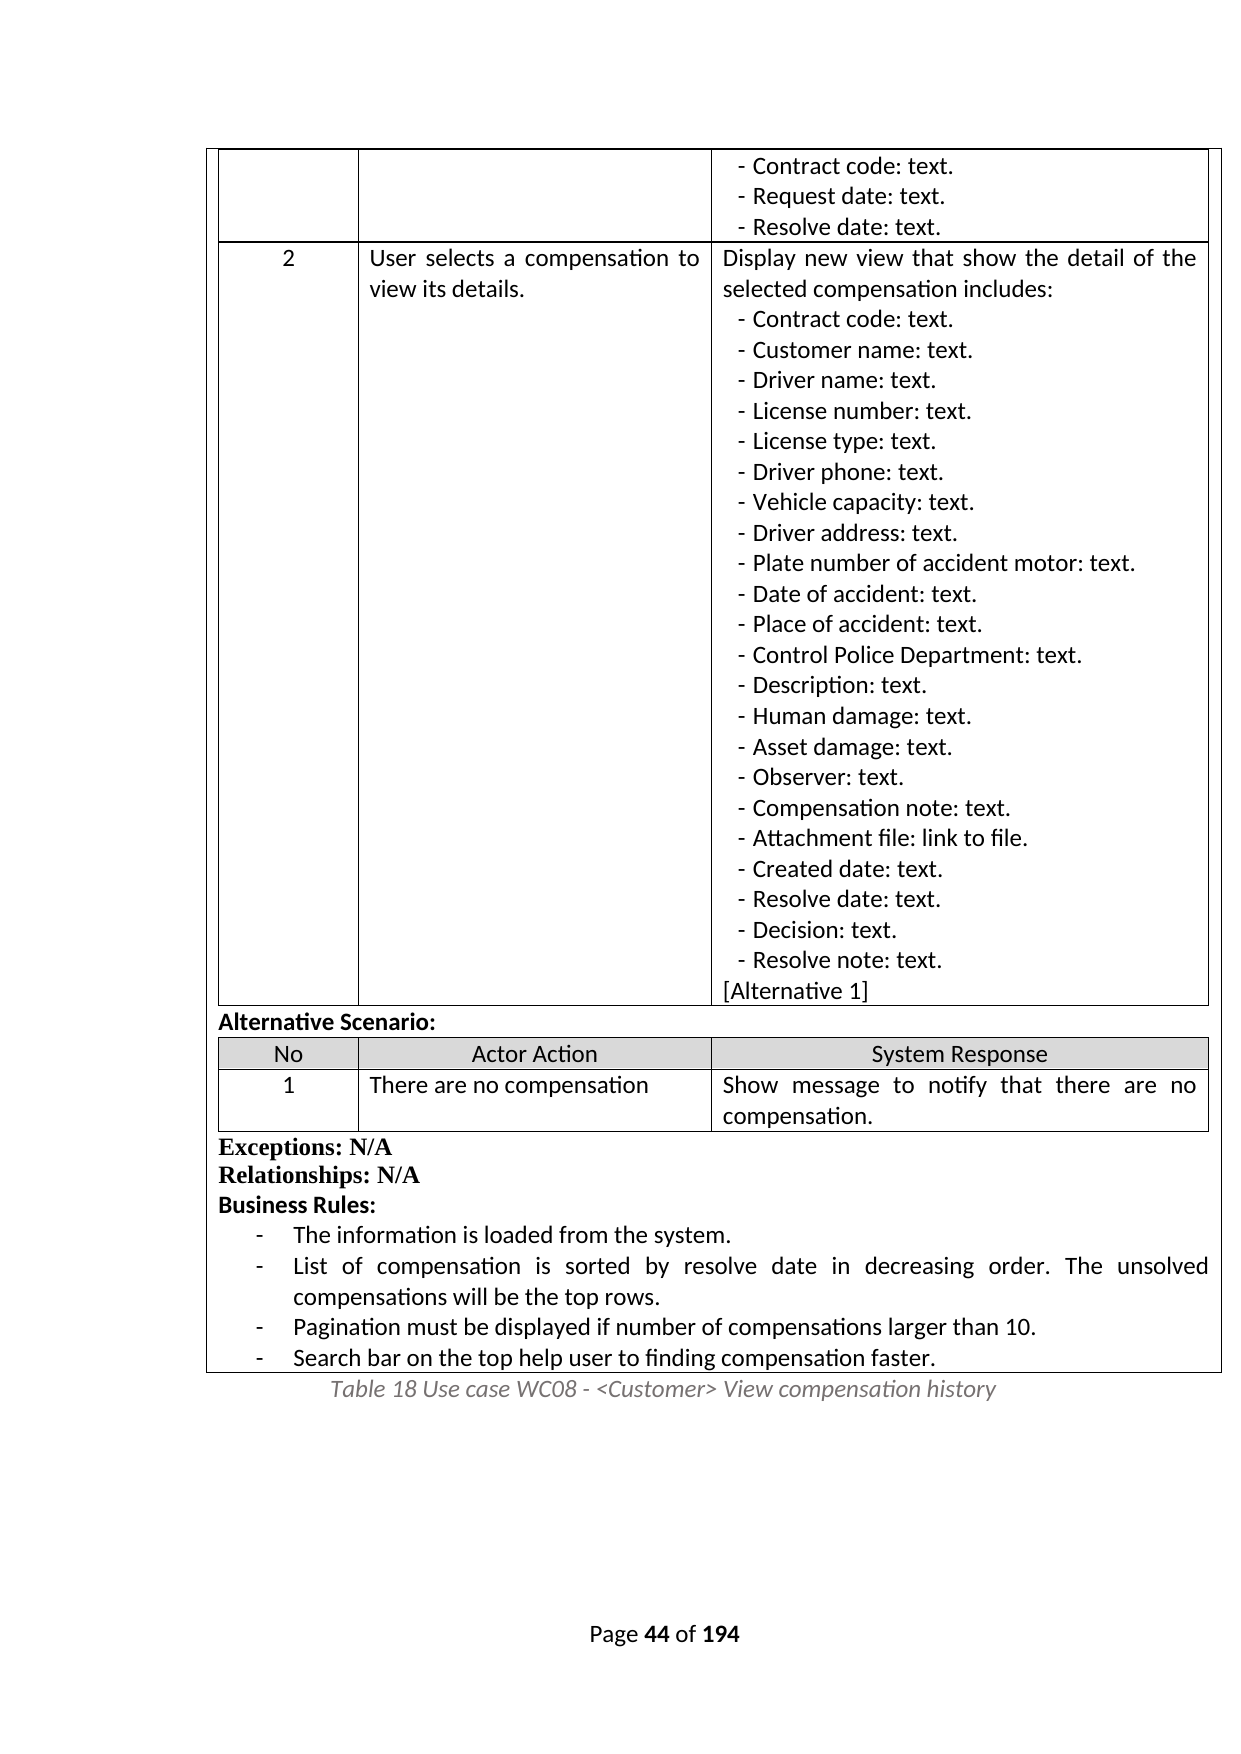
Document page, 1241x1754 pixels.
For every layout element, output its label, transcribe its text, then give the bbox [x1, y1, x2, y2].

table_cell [207, 149, 1221, 1372]
